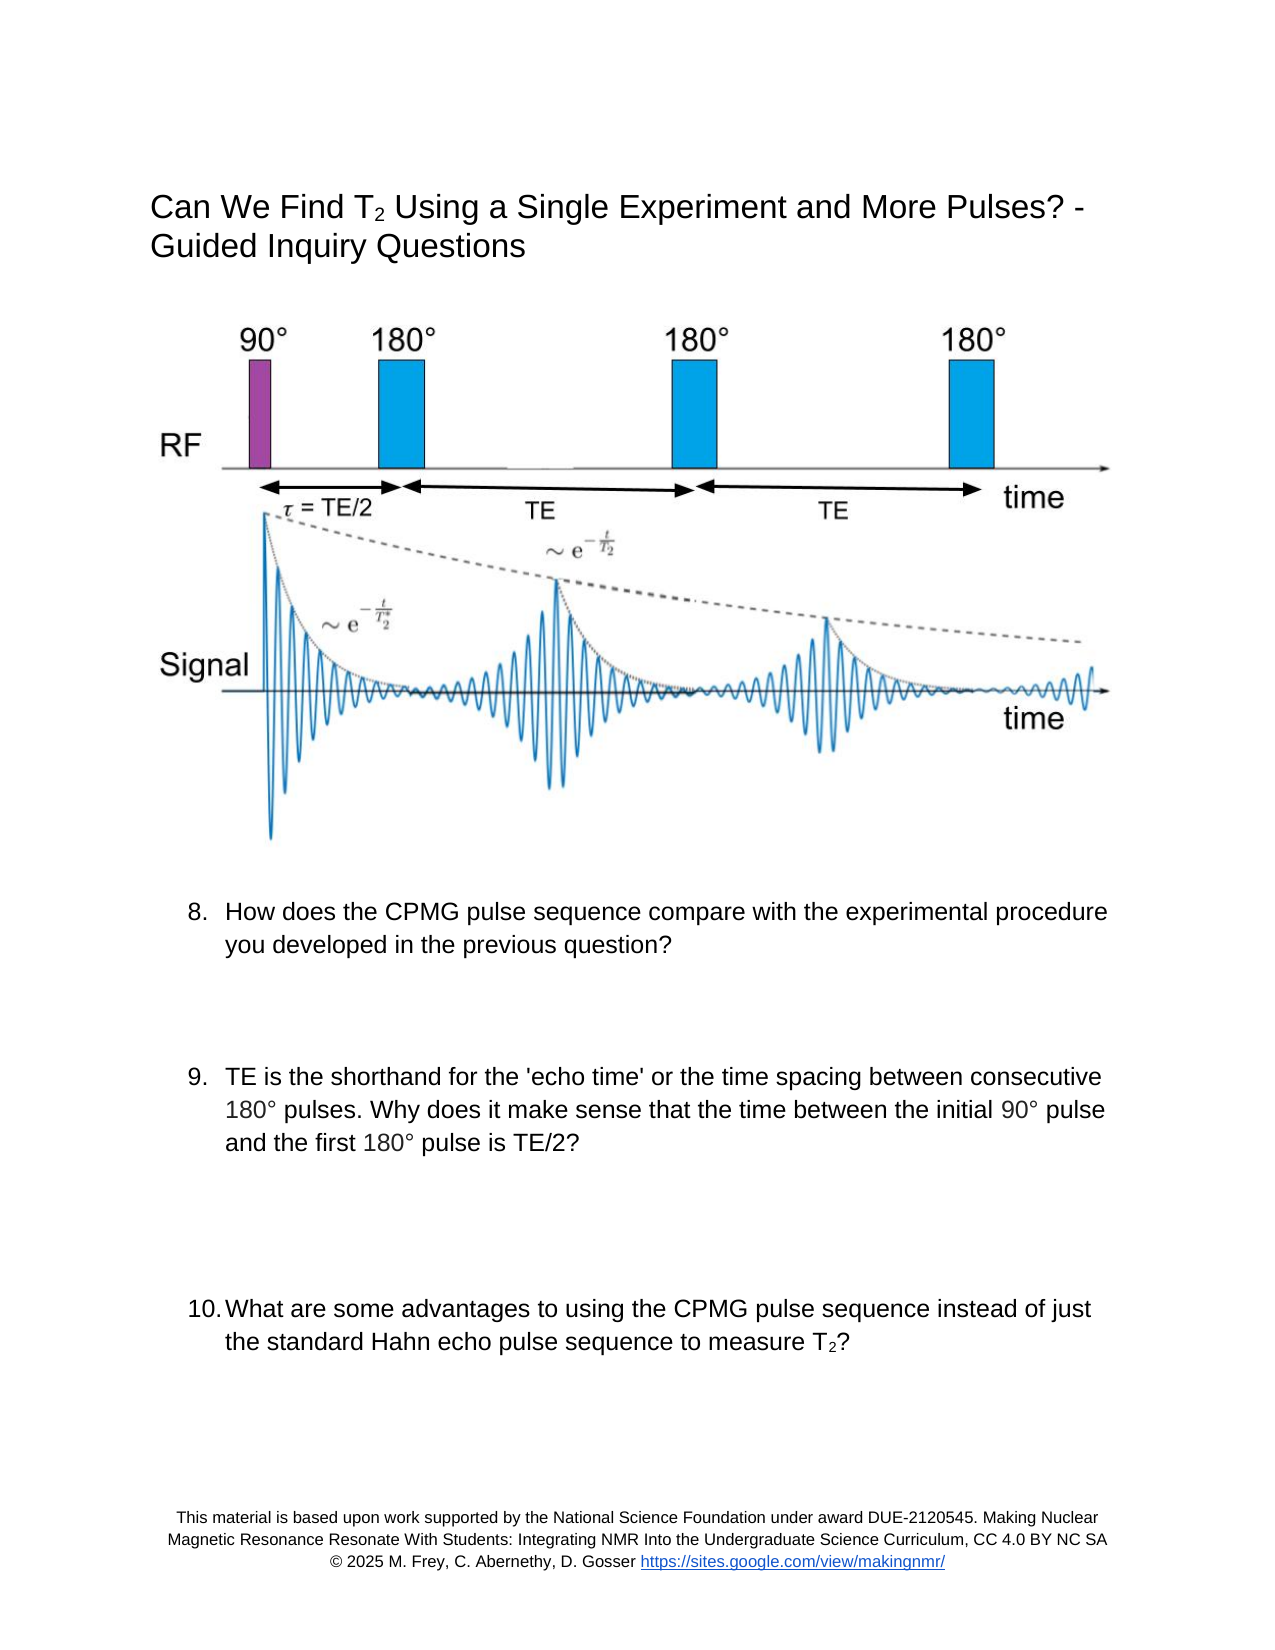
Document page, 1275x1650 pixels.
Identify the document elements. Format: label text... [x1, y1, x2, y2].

list What are some advantages to using the CPMG pulse sequence instead of just the standard Hahn echo pulse sequence to measure T2? [187, 1293, 1125, 1355]
picture [150, 276, 1125, 869]
subtitle Can We Find T2 Using a Single Experiment and More Pulses? - Guided Inquiry Questions [150, 187, 1125, 264]
list How does the CPMG pulse sequence compare with the experimental procedure you developed in the previous question? [187, 897, 1125, 959]
list TE is the shorthand for the 'echo time' or the time spacing between consecutive 180° pulses. Why does it make sense that the time between the initial 90° pulse and the first 180° pulse is TE/2? [187, 1062, 1125, 1157]
